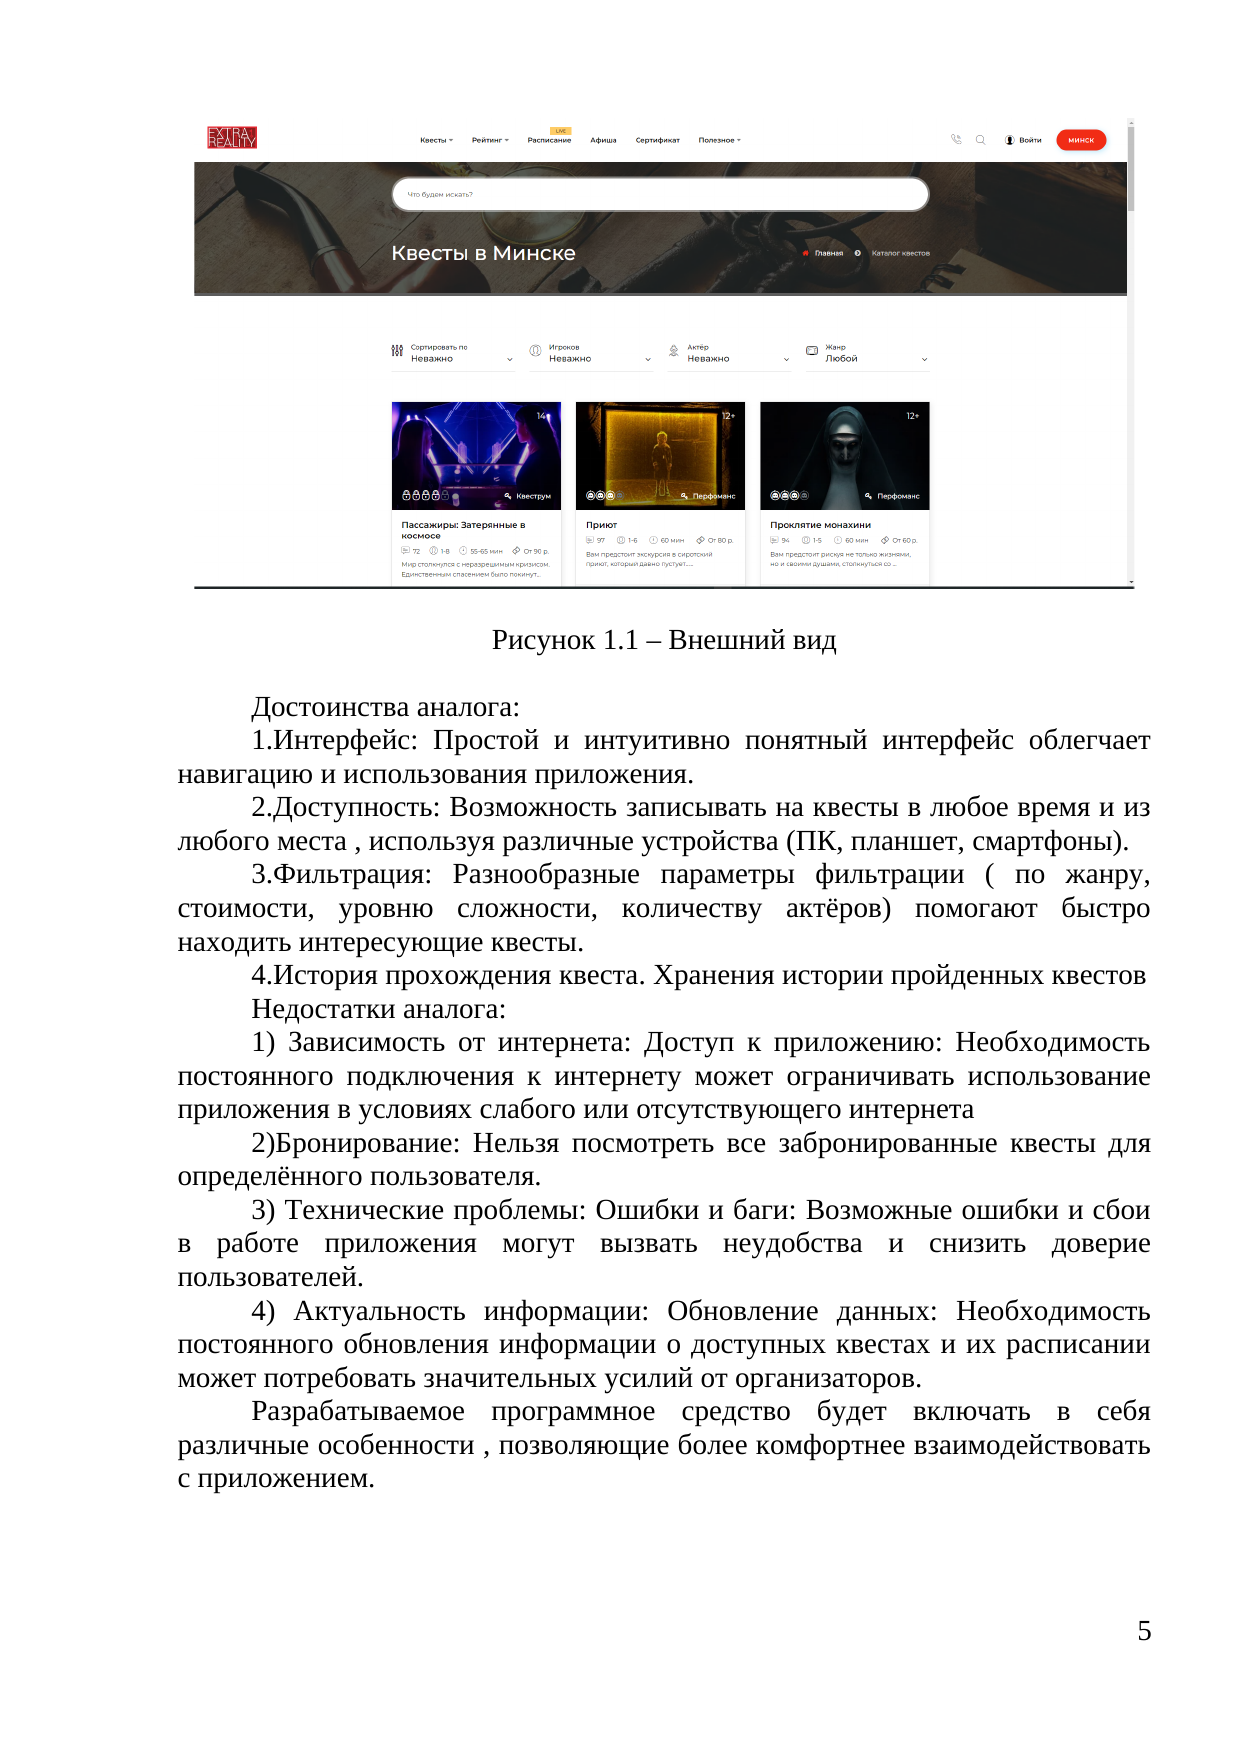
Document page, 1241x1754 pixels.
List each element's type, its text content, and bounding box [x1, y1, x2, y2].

text 4) Актуальность информации: Обновление данных: Необходимость постоянного обновления информации о доступных квестах и их расписании может потребовать значительных усилий от организаторов. [177, 1293, 1152, 1393]
text 4.История прохождения квеста. Хранения истории пройденных квестов [177, 957, 1152, 991]
text 3) Технические проблемы: Ошибки и баги: Возможные ошибки и сбои в работе приложения могут вызвать неудобства и снизить доверие пользователей. [177, 1192, 1152, 1293]
list Рисунок 1.1 – Внешний вид [177, 622, 1152, 655]
text 3.Фильтрация: Разнообразные параметры фильтрации ( по жанру, стоимости, уровню сложности, количеству актёров) помогают быстро находить интересующие квесты. [177, 857, 1152, 957]
text 2.Доступность: Возможность записывать на квесты в любое время и из любого места , используя различные устройства (ПК, планшет, смартфоны). [177, 789, 1152, 857]
text Разрабатываемое программное средство будет включать в себя различные особенности , позволяющие более комфортнее взаимодействовать с приложением. [177, 1393, 1152, 1494]
text Недостатки аналога: [177, 991, 1152, 1024]
text Достоинства аналога: [177, 689, 1152, 722]
picture [194, 118, 1135, 589]
text 2)Бронирование: Нельзя посмотреть все забронированные квесты для определённого пользователя. [177, 1125, 1152, 1192]
text 1.Интерфейс: Простой и интуитивно понятный интерфейс облегчает навигацию и использования приложения. [177, 722, 1152, 789]
text 1) Зависимость от интернета: Доступ к приложению: Необходимость постоянного подключения к интернету может ограничивать использование приложения в условиях слабого или отсутствующего интернета [177, 1024, 1152, 1125]
